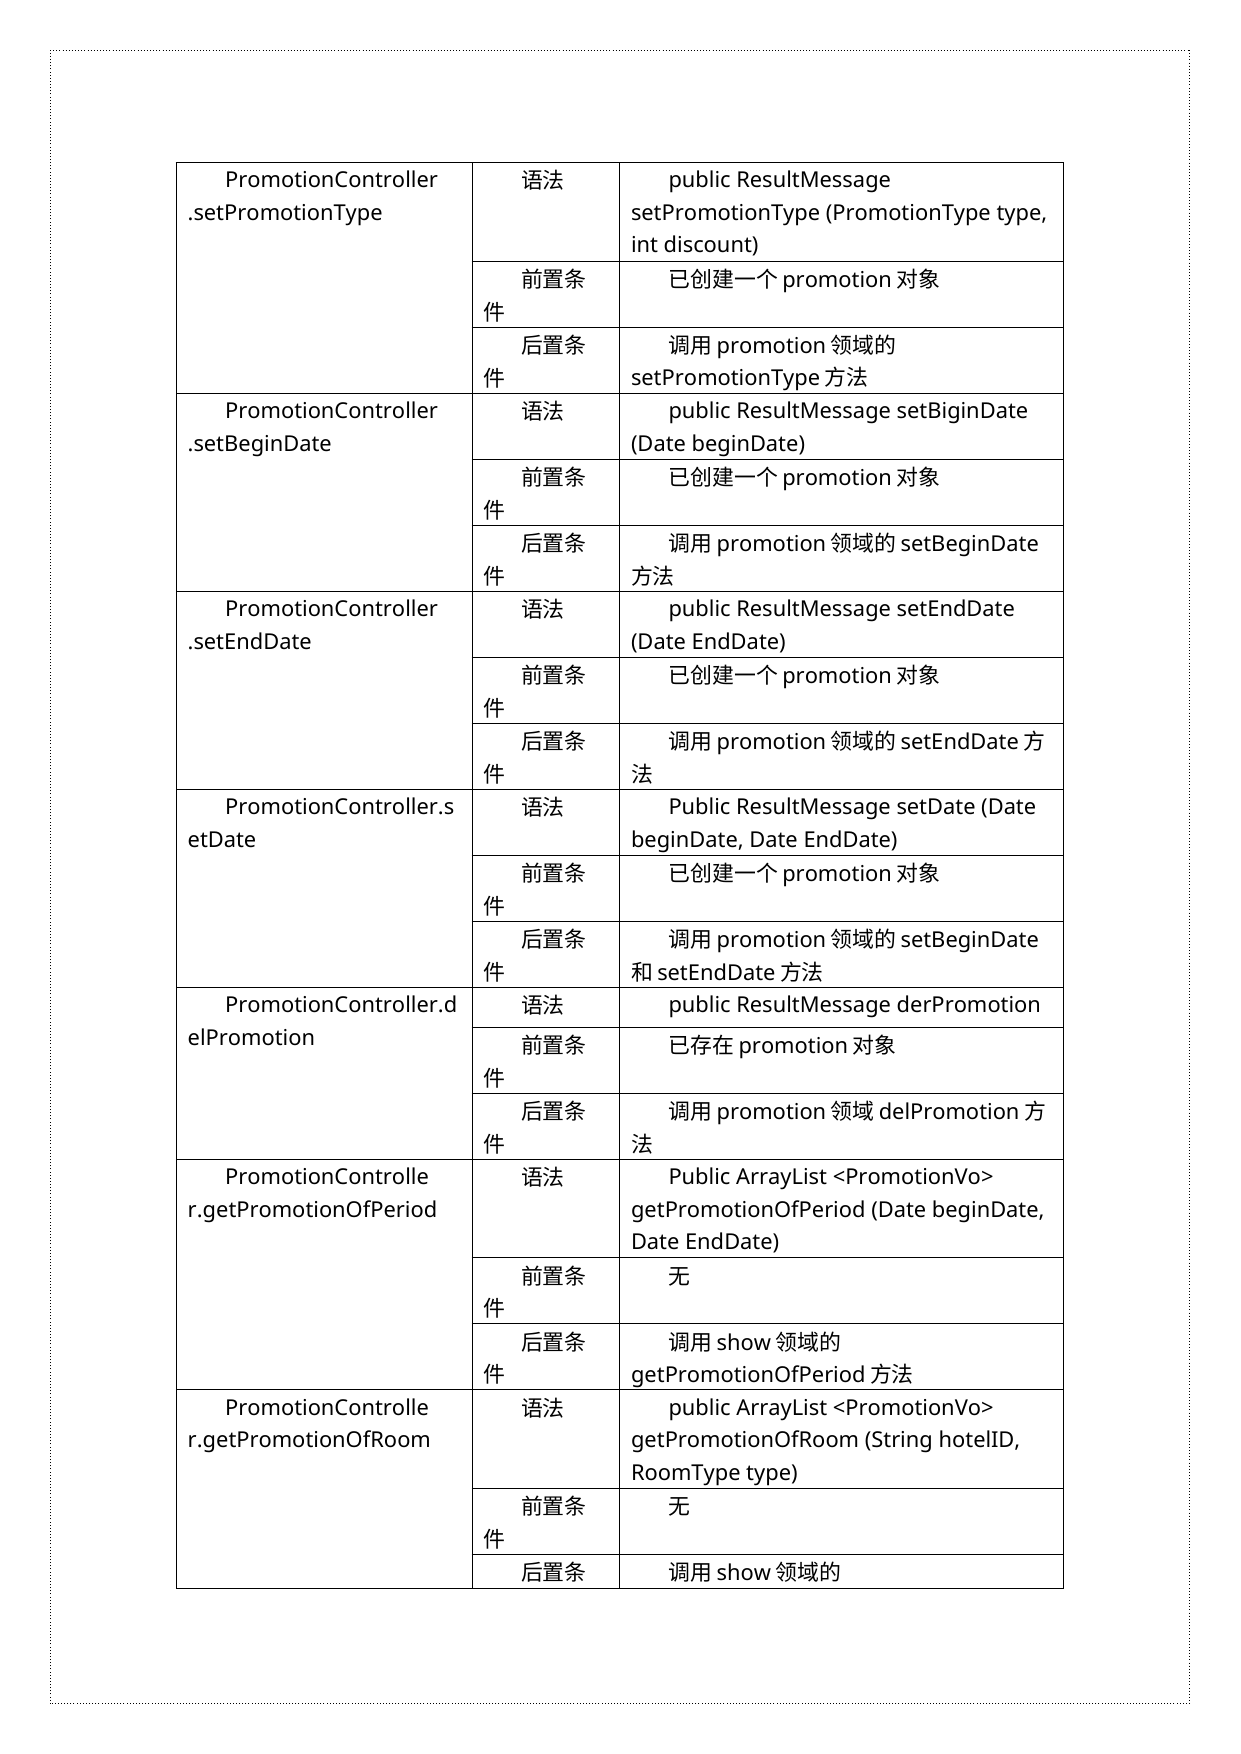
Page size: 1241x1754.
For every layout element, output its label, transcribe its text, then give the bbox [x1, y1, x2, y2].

table_cell 语法 [473, 988, 619, 1027]
table_cell 调用promotion领域的setBeginDate方法 [620, 526, 1063, 591]
table_cell 语法 [473, 1160, 619, 1257]
table_cell 前置条件 [473, 658, 619, 723]
table_cell 后置条件 [473, 1324, 619, 1389]
table_cell public ArrayList <PromotionVo> getPromotionOfRoom (String hotelID, RoomType type) [620, 1390, 1063, 1488]
table_cell 调用promotion领域delPromotion方法 [620, 1094, 1063, 1159]
table_cell Public ResultMessage setDate (Date beginDate, Date EndDate) [620, 790, 1063, 855]
table_cell 前置条件 [473, 1489, 619, 1554]
table_cell 语法 [473, 1390, 619, 1488]
table_cell 已存在promotion对象 [620, 1028, 1063, 1093]
table_cell 无 [620, 1489, 1063, 1554]
table_cell 已创建一个promotion对象 [620, 658, 1063, 723]
table_cell 前置条件 [473, 1258, 619, 1323]
table_cell PromotionController.setEndDate [177, 592, 472, 789]
table_cell public ResultMessage derPromotion [620, 988, 1063, 1027]
table_cell 后置条件 [473, 1094, 619, 1159]
table_cell PromotionController.setPromotionType [177, 163, 472, 393]
table_cell 后置条件 [473, 1555, 619, 1587]
table_cell public ResultMessage setPromotionType (PromotionType type, int discount) [620, 163, 1063, 261]
table_cell PromotionController.getPromotionOfPeriod [177, 1160, 472, 1389]
table_cell public ResultMessage setEndDate (Date EndDate) [620, 592, 1063, 657]
table_cell 后置条件 [473, 328, 619, 393]
table_cell 已创建一个promotion对象 [620, 460, 1063, 525]
table_cell Public ArrayList <PromotionVo> getPromotionOfPeriod (Date beginDate, Date EndDate) [620, 1160, 1063, 1257]
table_cell 调用show领域的getPromotionOfPeriod方法 [620, 1324, 1063, 1389]
table_cell PromotionController.setBeginDate [177, 394, 472, 591]
table_cell 语法 [473, 790, 619, 855]
table_cell 语法 [473, 163, 619, 261]
table_cell 语法 [473, 592, 619, 657]
table_cell 已创建一个promotion对象 [620, 262, 1063, 327]
table_cell 后置条件 [473, 526, 619, 591]
table_cell 语法 [473, 394, 619, 459]
table_cell 后置条件 [473, 724, 619, 789]
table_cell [620, 1555, 1063, 1587]
table_cell 前置条件 [473, 1028, 619, 1093]
table_cell PromotionController.delPromotion [177, 988, 472, 1159]
table_cell 前置条件 [473, 262, 619, 327]
table_cell 已创建一个promotion对象 [620, 856, 1063, 921]
table_cell 前置条件 [473, 460, 619, 525]
table_cell PromotionController.setDate [177, 790, 472, 987]
table_cell 调用promotion领域的setPromotionType方法 [620, 328, 1063, 393]
table_cell public ResultMessage setBiginDate (Date beginDate) [620, 394, 1063, 459]
table_cell PromotionController.getPromotionOfRoom [177, 1390, 472, 1587]
table_cell 后置条件 [473, 922, 619, 987]
table_cell 前置条件 [473, 856, 619, 921]
table_cell 无 [620, 1258, 1063, 1323]
table_cell 调用promotion领域的setBeginDate和setEndDate方法 [620, 922, 1063, 987]
table_cell 调用promotion领域的setEndDate方法 [620, 724, 1063, 789]
